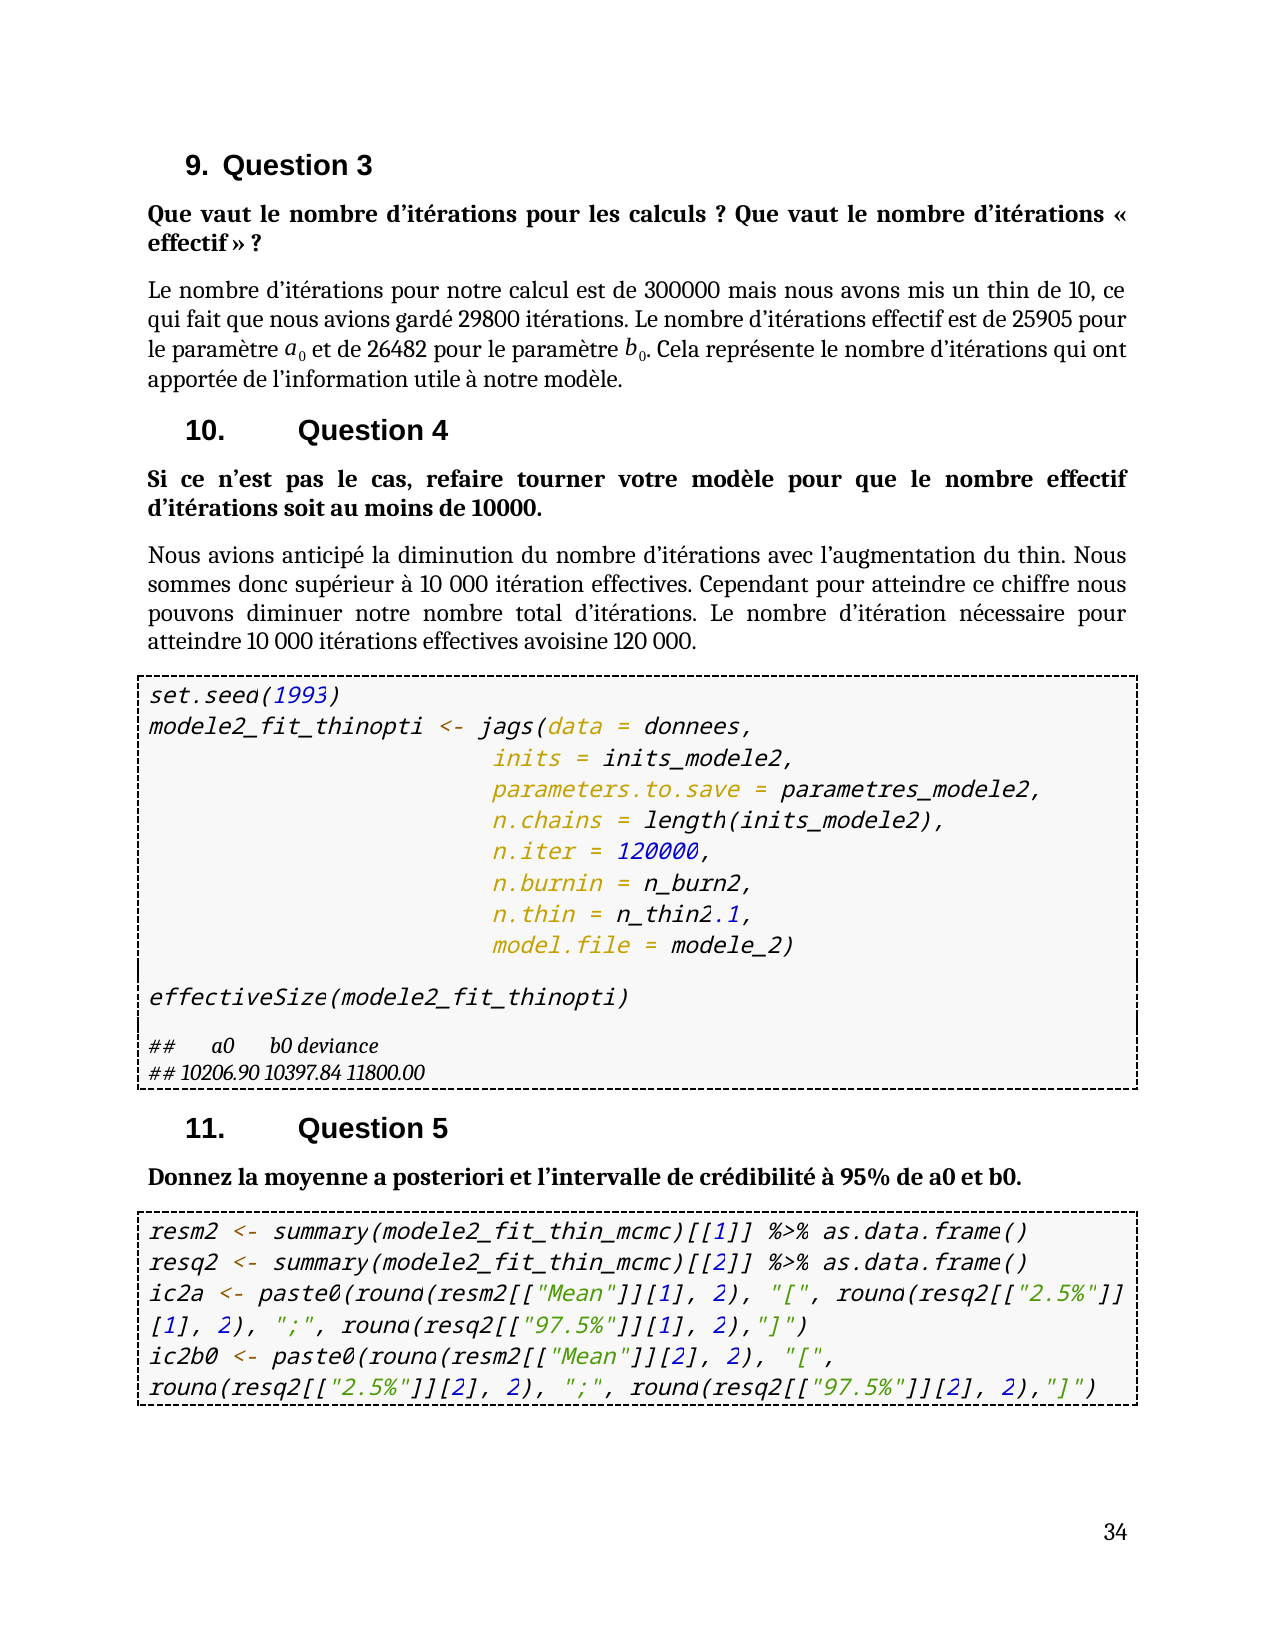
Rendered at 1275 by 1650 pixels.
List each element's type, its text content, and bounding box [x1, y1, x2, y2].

subtitle Question 5 [185, 1111, 1127, 1144]
text Donnez la moyenne a posteriori et l’intervalle de crédibilité à 95% de a0 et b0. [148, 1163, 1127, 1192]
text Le nombre d’itérations pour notre calcul est de 300000 mais nous avons mis un thin de 10, ce qui fait que nous avions gardé 29800 itérations. Le nombre d’itérations effectif est de 25905 pour le paramètre et de 26482 pour le paramètre . Cela représente le nombre d’itérations qui ont apportée de l’information utile à notre modèle. [148, 276, 1127, 394]
text Que vaut le nombre d’itérations pour les calculs ? Que vaut le nombre d’itérations « effectif » ? [148, 200, 1127, 257]
text Nous avions anticipé la diminution du nombre d’itérations avec l’augmentation du thin. Nous sommes donc supérieur à 10 000 itération effectives. Cependant pour atteindre ce chiffre nous pouvons diminuer notre nombre total d’itérations. Le nombre d’itération nécessaire pour atteindre 10 000 itérations effectives avoisine 120 000. [148, 541, 1127, 656]
text effectiveSize(modele2_fit_thinopti) [137, 977, 1138, 1012]
text Si ce n’est pas le cas, refaire tourner votre modèle pour que le nombre effectif d’itérations soit au moins de 10000. [148, 465, 1127, 522]
text set.seed(1993) modele2_fit_thinopti <- jags(data = donnees, inits = inits_modele2, parameters.to.save = parametres_modele2, n.chains = length(inits_modele2), n.iter = 120000, n.burnin = n_burn2, n.thin = n_thin2.1, model.file = modele_2) [137, 675, 1138, 960]
text resm2 <- summary(modele2_fit_thin_mcmc)[[1]] %>% as.data.frame() resq2 <- summary(modele2_fit_thin_mcmc)[[2]] %>% as.data.frame() ic2a <- paste0(round(resm2[["Mean"]][1], 2), "[", round(resq2[["2.5%"]][1], 2), ";", round(resq2[["97.5%"]][1], 2),"]") ic2b0 <- paste0(round(resm2[["Mean"]][2], 2), "[", round(resq2[["2.5%"]][2], 2), ";", round(resq2[["97.5%"]][2], 2),"]") [137, 1211, 1138, 1406]
text ## a0 b0 deviance ## 10206.90 10397.84 11800.00 [137, 1029, 1138, 1090]
subtitle Question 3 [185, 148, 1127, 181]
subtitle Question 4 [185, 412, 1127, 446]
